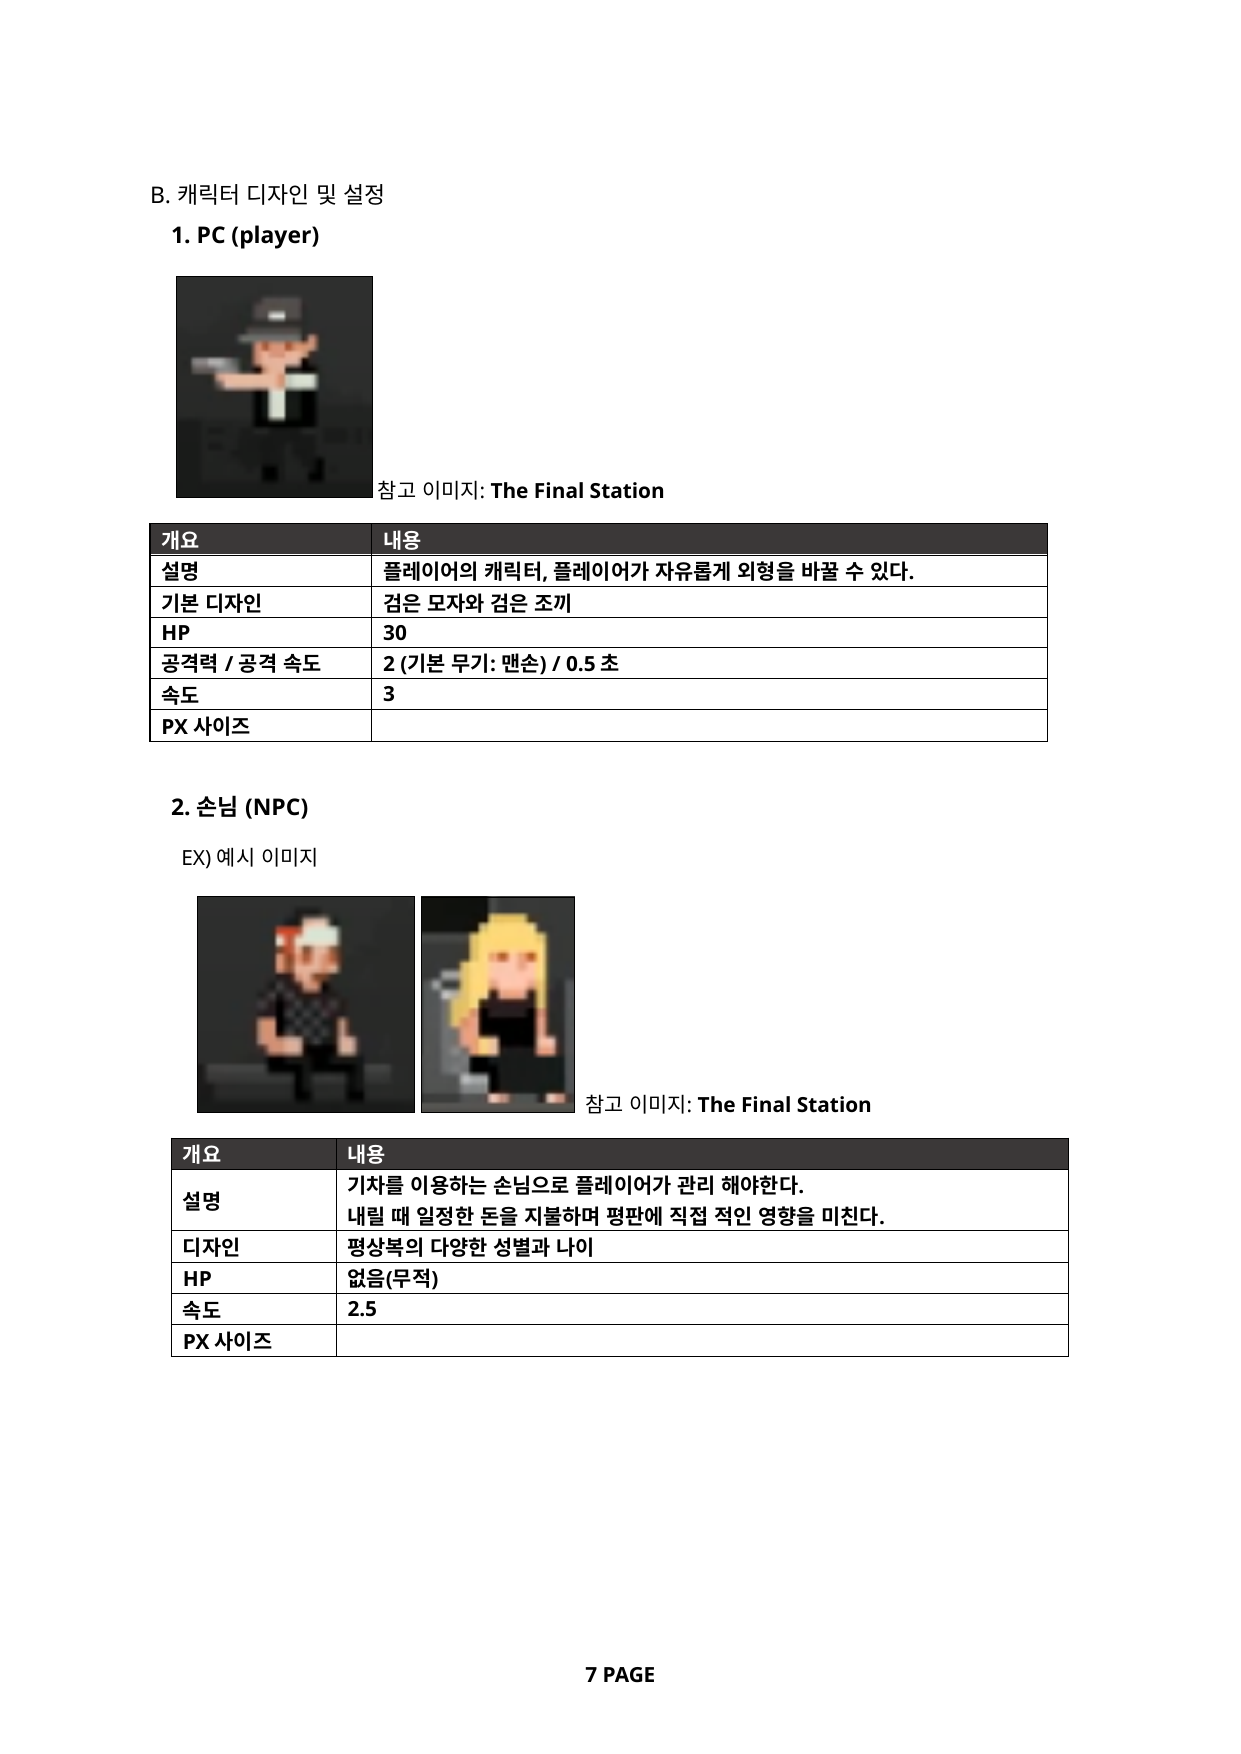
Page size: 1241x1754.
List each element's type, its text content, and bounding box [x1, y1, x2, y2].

table_cell 설명 [172, 1170, 336, 1230]
table_cell 속도 [172, 1294, 336, 1324]
table_cell HP [172, 1263, 336, 1293]
table_cell 30 [372, 618, 1047, 647]
text 1. PC (player) [171, 219, 1090, 251]
text EX) 예시 이미지 [181, 841, 1090, 872]
table_cell 3 [372, 679, 1047, 709]
table_cell 기본 디자인 [151, 587, 371, 617]
table_cell PX 사이즈 [151, 710, 371, 741]
table_header 개요 [172, 1139, 336, 1169]
table_cell 속도 [151, 679, 371, 709]
table_header 내용 [337, 1139, 1068, 1169]
table_header 개요 [151, 524, 371, 554]
table_cell 디자인 [172, 1231, 336, 1262]
table_cell 설명 [151, 556, 371, 586]
table_cell 평상복의 다양한 성별과 나이 [337, 1231, 1068, 1262]
table_cell PX 사이즈 [172, 1325, 336, 1356]
table_cell [372, 710, 1047, 741]
table_header 내용 [372, 524, 1047, 554]
table_cell 없음(무적) [337, 1263, 1068, 1293]
table_cell 검은 모자와 검은 조끼 [372, 587, 1047, 617]
table_cell [337, 1325, 1068, 1356]
table_cell 2.5 [337, 1294, 1068, 1324]
table_cell 플레이어의 캐릭터, 플레이어가 자유롭게 외형을 바꿀 수 있다. [372, 556, 1047, 586]
table_cell 기차를 이용하는 손님으로 플레이어가 관리 해야한다. 내릴 때 일정한 돈을 지불하며 평판에 직접 적인 영향을 미친다. [337, 1170, 1068, 1230]
text 참고 이미지: The Final Station [171, 270, 1090, 504]
text 2. 손님 (NPC) [171, 789, 1090, 822]
text 참고 이미지: The Final Station [171, 891, 1090, 1118]
table_cell 공격력 / 공격 속도 [151, 648, 371, 678]
subtitle B. 캐릭터 디자인 및 설정 [150, 177, 1090, 211]
table_cell 2 (기본 무기: 맨손) / 0.5초 [372, 648, 1047, 678]
table_cell HP [151, 618, 371, 647]
